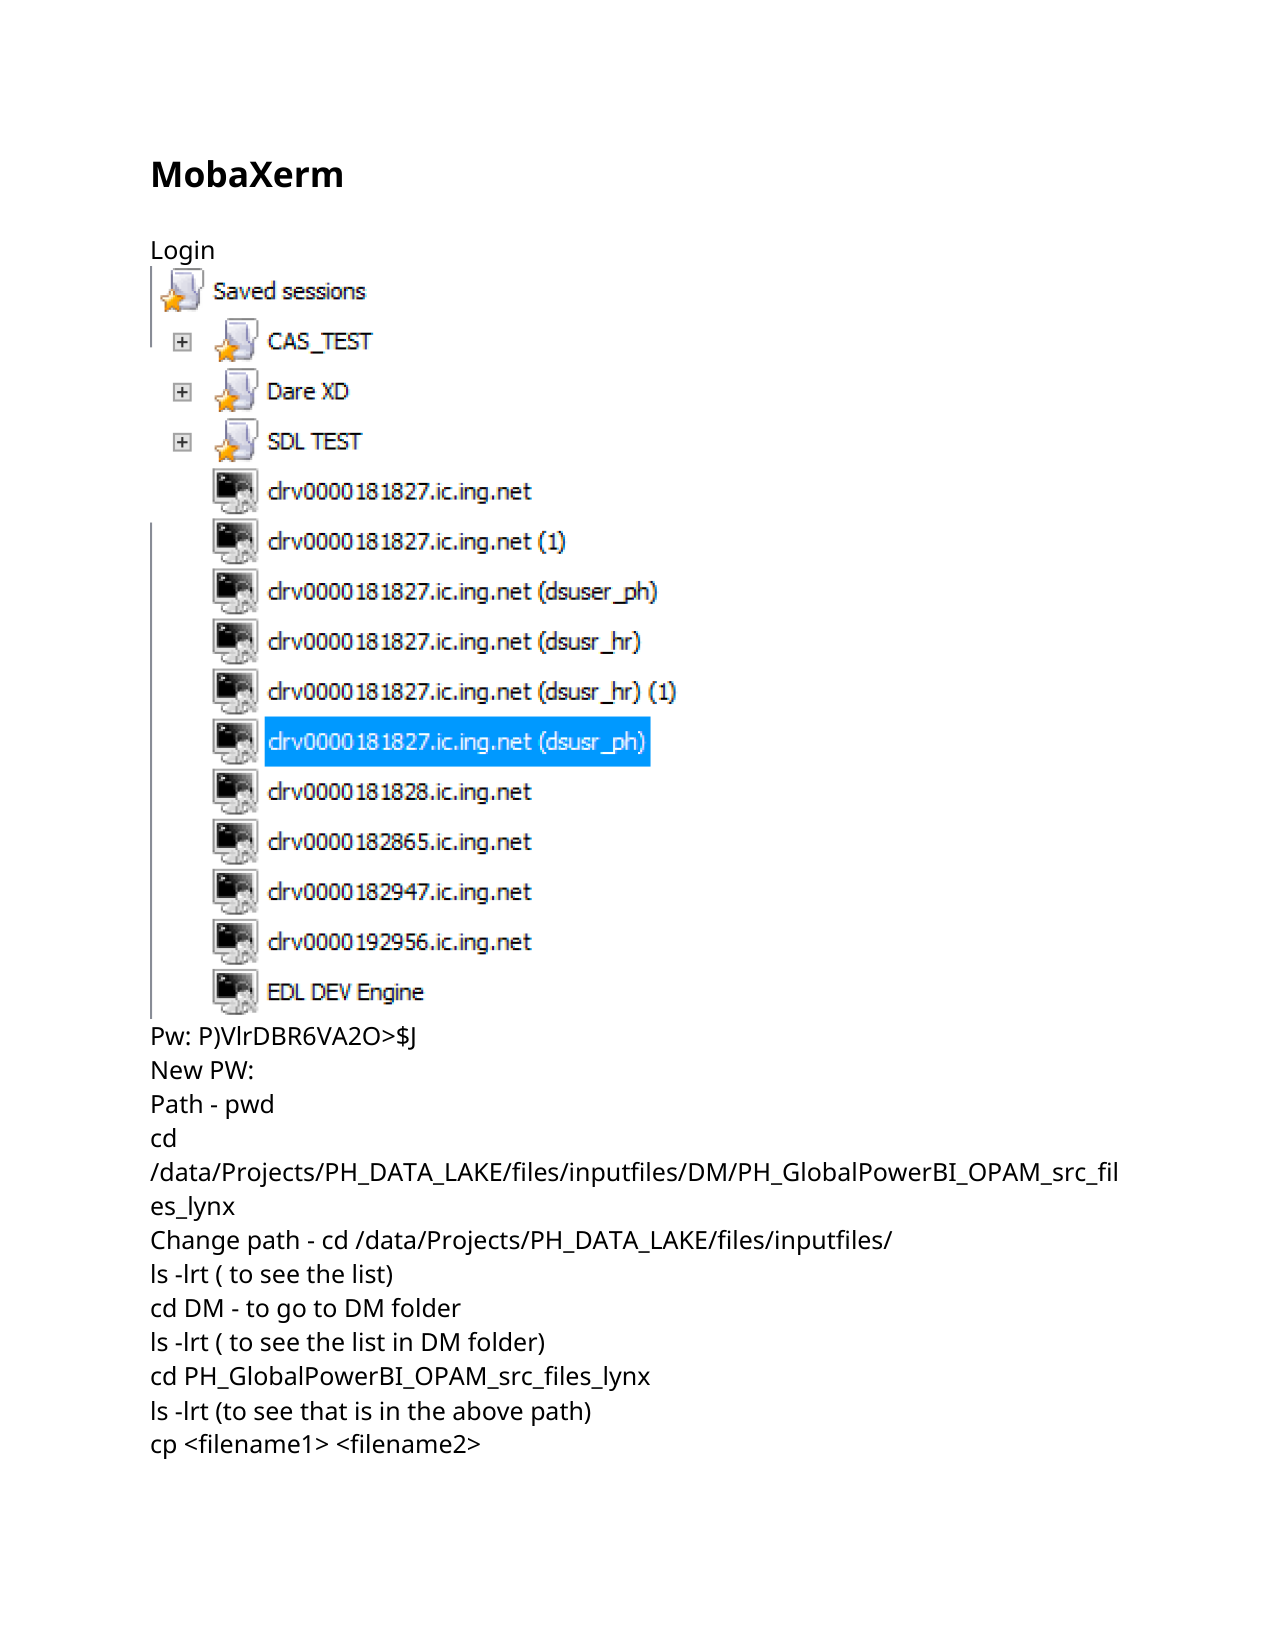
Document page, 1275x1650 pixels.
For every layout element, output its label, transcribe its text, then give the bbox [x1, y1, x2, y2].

text ls -lrt (to see that is in the above path) [150, 1393, 1125, 1427]
text Pw: P)VlrDBR6VA2O>$J [150, 1018, 1125, 1052]
text New PW: [150, 1052, 1125, 1087]
text Change path - cd /data/Projects/PH_DATA_LAKE/files/inputfiles/ [150, 1223, 1125, 1257]
text cd PH_GlobalPowerBI_OPAM_src_files_lynx [150, 1359, 1125, 1393]
text ls -lrt ( to see the list in DM folder) [150, 1325, 1125, 1359]
text Login [150, 232, 1125, 266]
text Path - pwd [150, 1087, 1125, 1121]
text MobaXerm [150, 150, 1125, 198]
picture [150, 266, 734, 1019]
text cd /data/Projects/PH_DATA_LAKE/files/inputfiles/DM/PH_GlobalPowerBI_OPAM_src_files_lynx [150, 1121, 1125, 1223]
text cd DM - to go to DM folder [150, 1291, 1125, 1325]
text ls -lrt ( to see the list) [150, 1257, 1125, 1291]
text cp <filename1> <filename2> [150, 1427, 1125, 1461]
